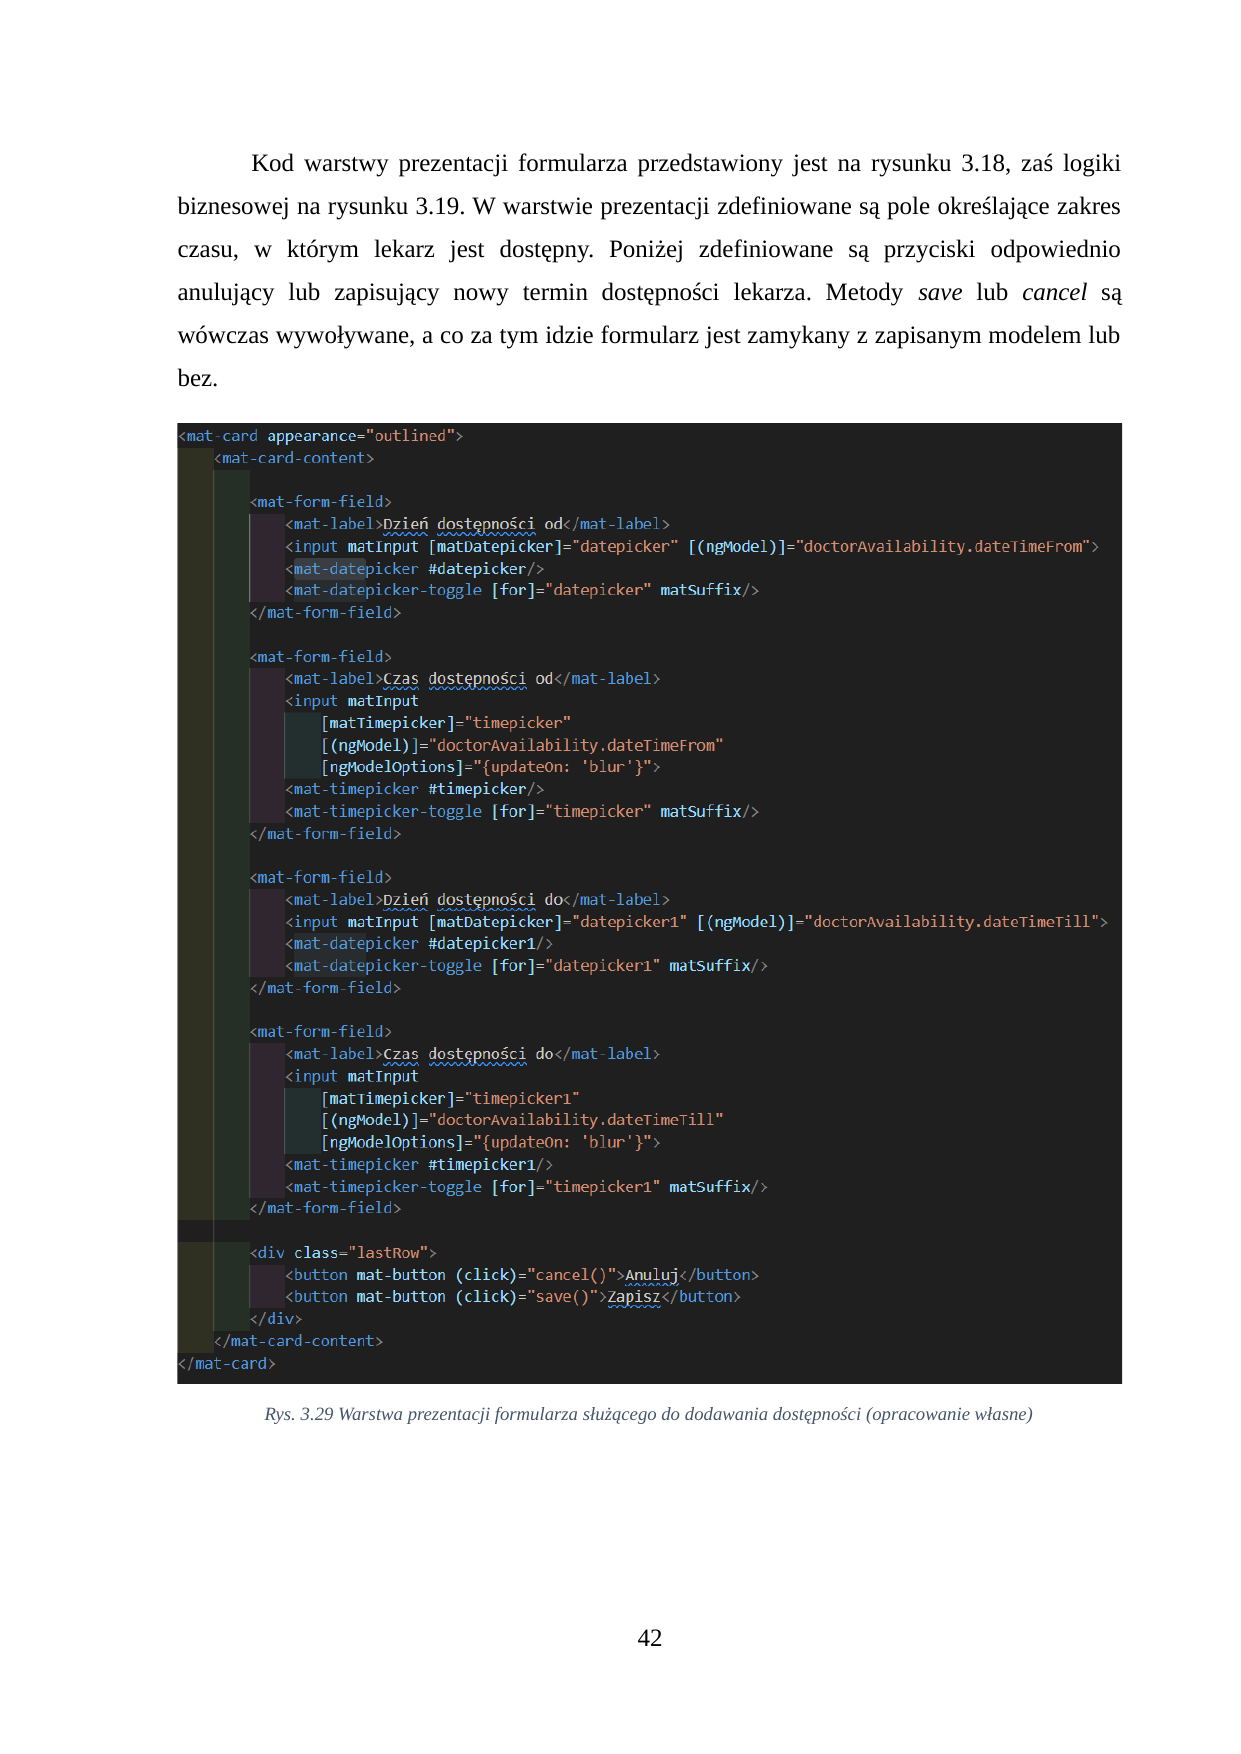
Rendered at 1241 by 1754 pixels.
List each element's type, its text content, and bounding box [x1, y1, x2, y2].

picture [177, 423, 1123, 1384]
text Kod warstwy prezentacji formularza przedstawiony jest na rysunku 3.18, zaś logiki biznesowej na rysunku 3.19. W warstwie prezentacji zdefiniowane są pole określające zakres czasu, w którym lekarz jest dostępny. Poniżej zdefiniowane są przyciski odpowiednio anulujący lub zapisujący nowy termin dostępności lekarza. Metody save lub cancel są wówczas wywoływane, a co za tym idzie formularz jest zamykany z zapisanym modelem lub bez. [177, 148, 1122, 392]
